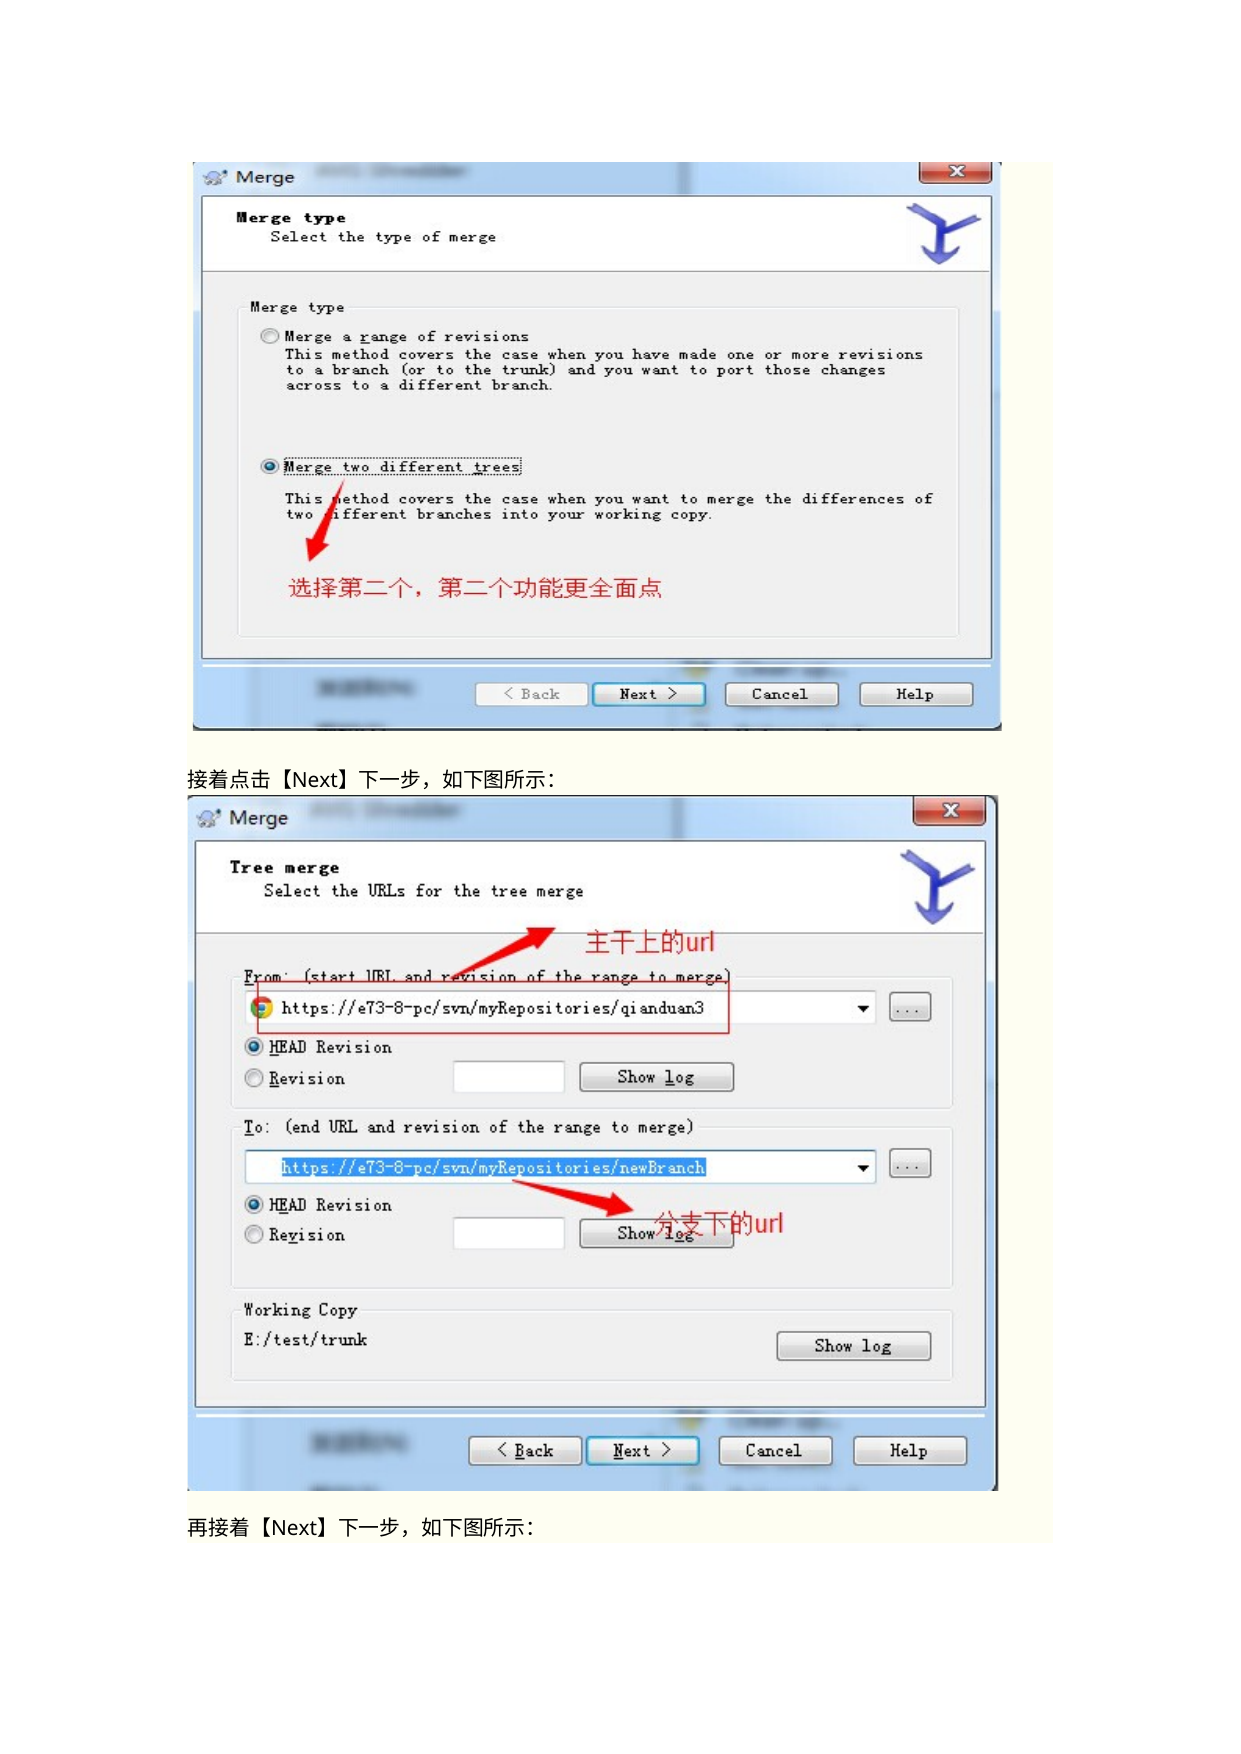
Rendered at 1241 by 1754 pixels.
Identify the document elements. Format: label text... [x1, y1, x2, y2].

picture [187, 795, 999, 1491]
list 接着点击【Next】下一步，如下图所示： [187, 763, 1053, 795]
list 再接着【Next】下一步，如下图所示： [187, 1510, 1053, 1543]
picture [192, 162, 1002, 731]
